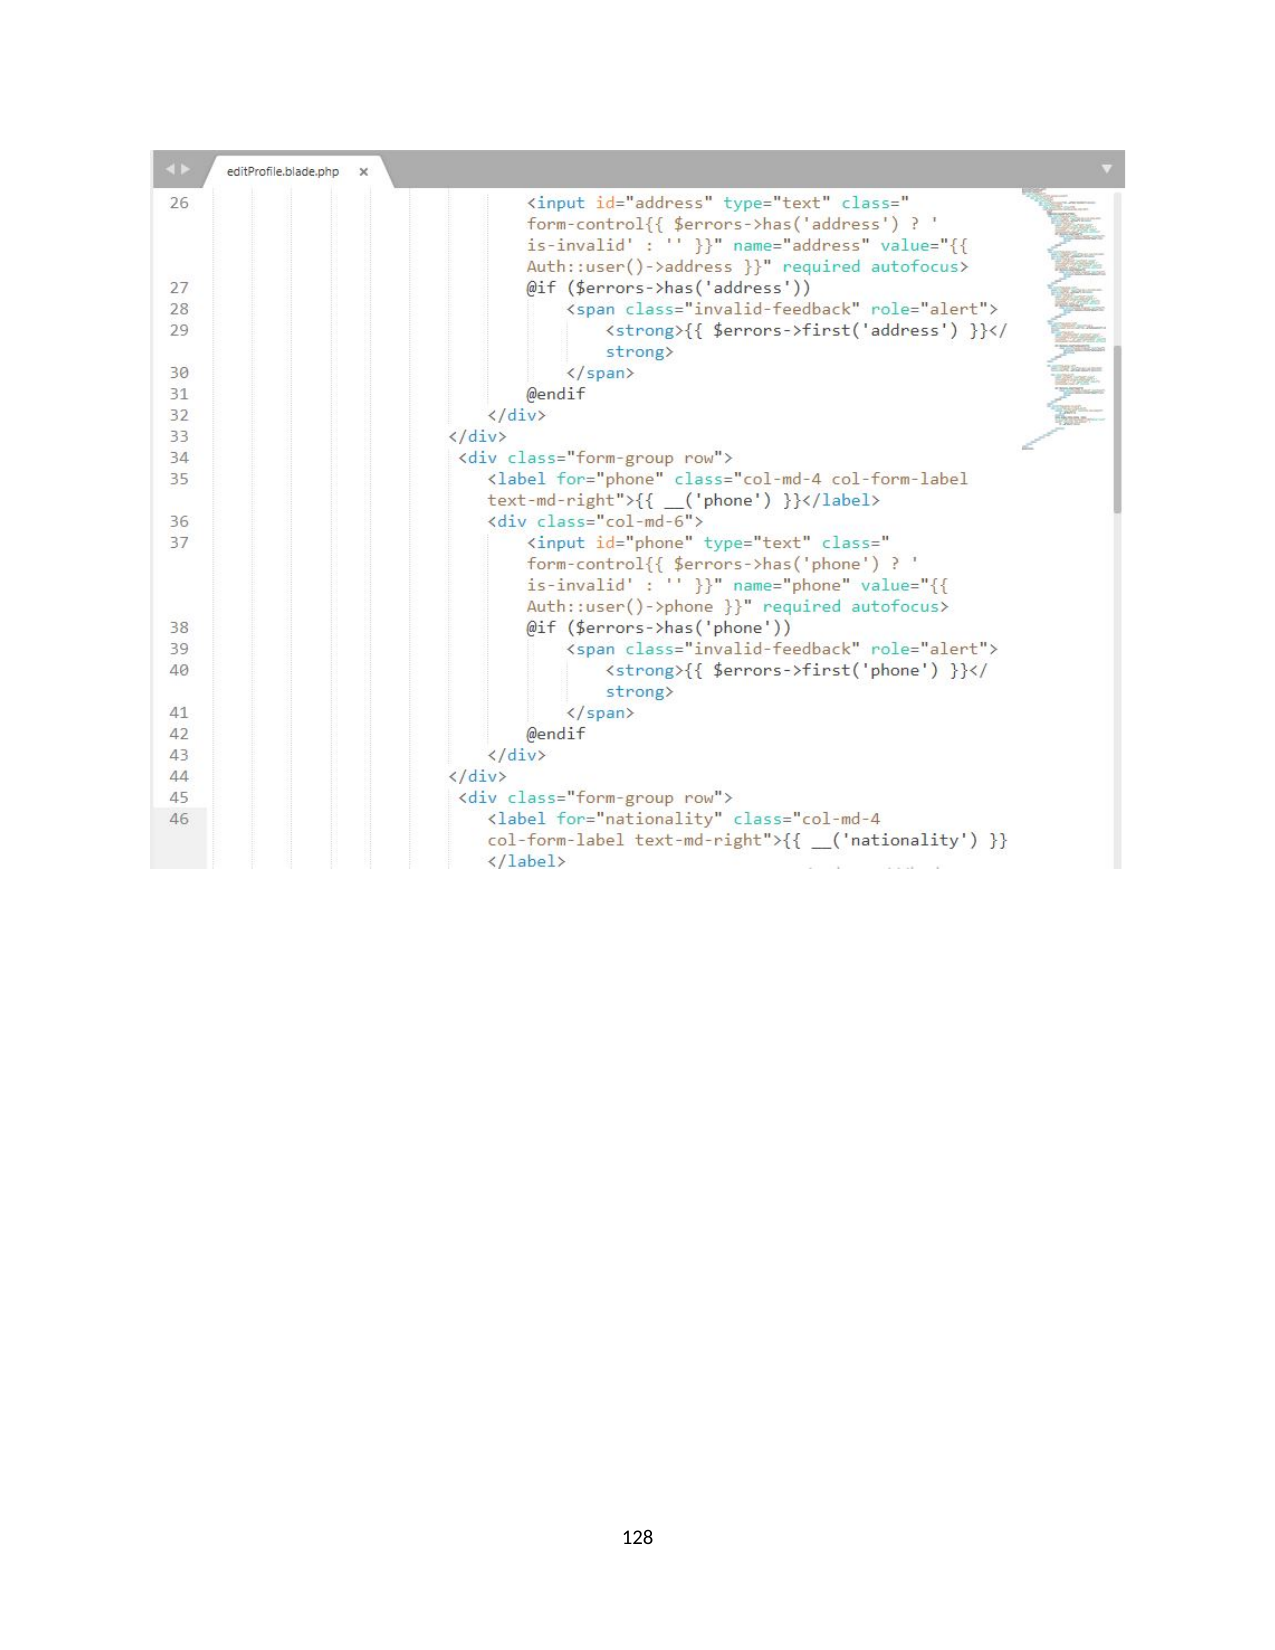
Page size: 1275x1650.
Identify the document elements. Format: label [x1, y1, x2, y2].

picture [150, 150, 1125, 869]
